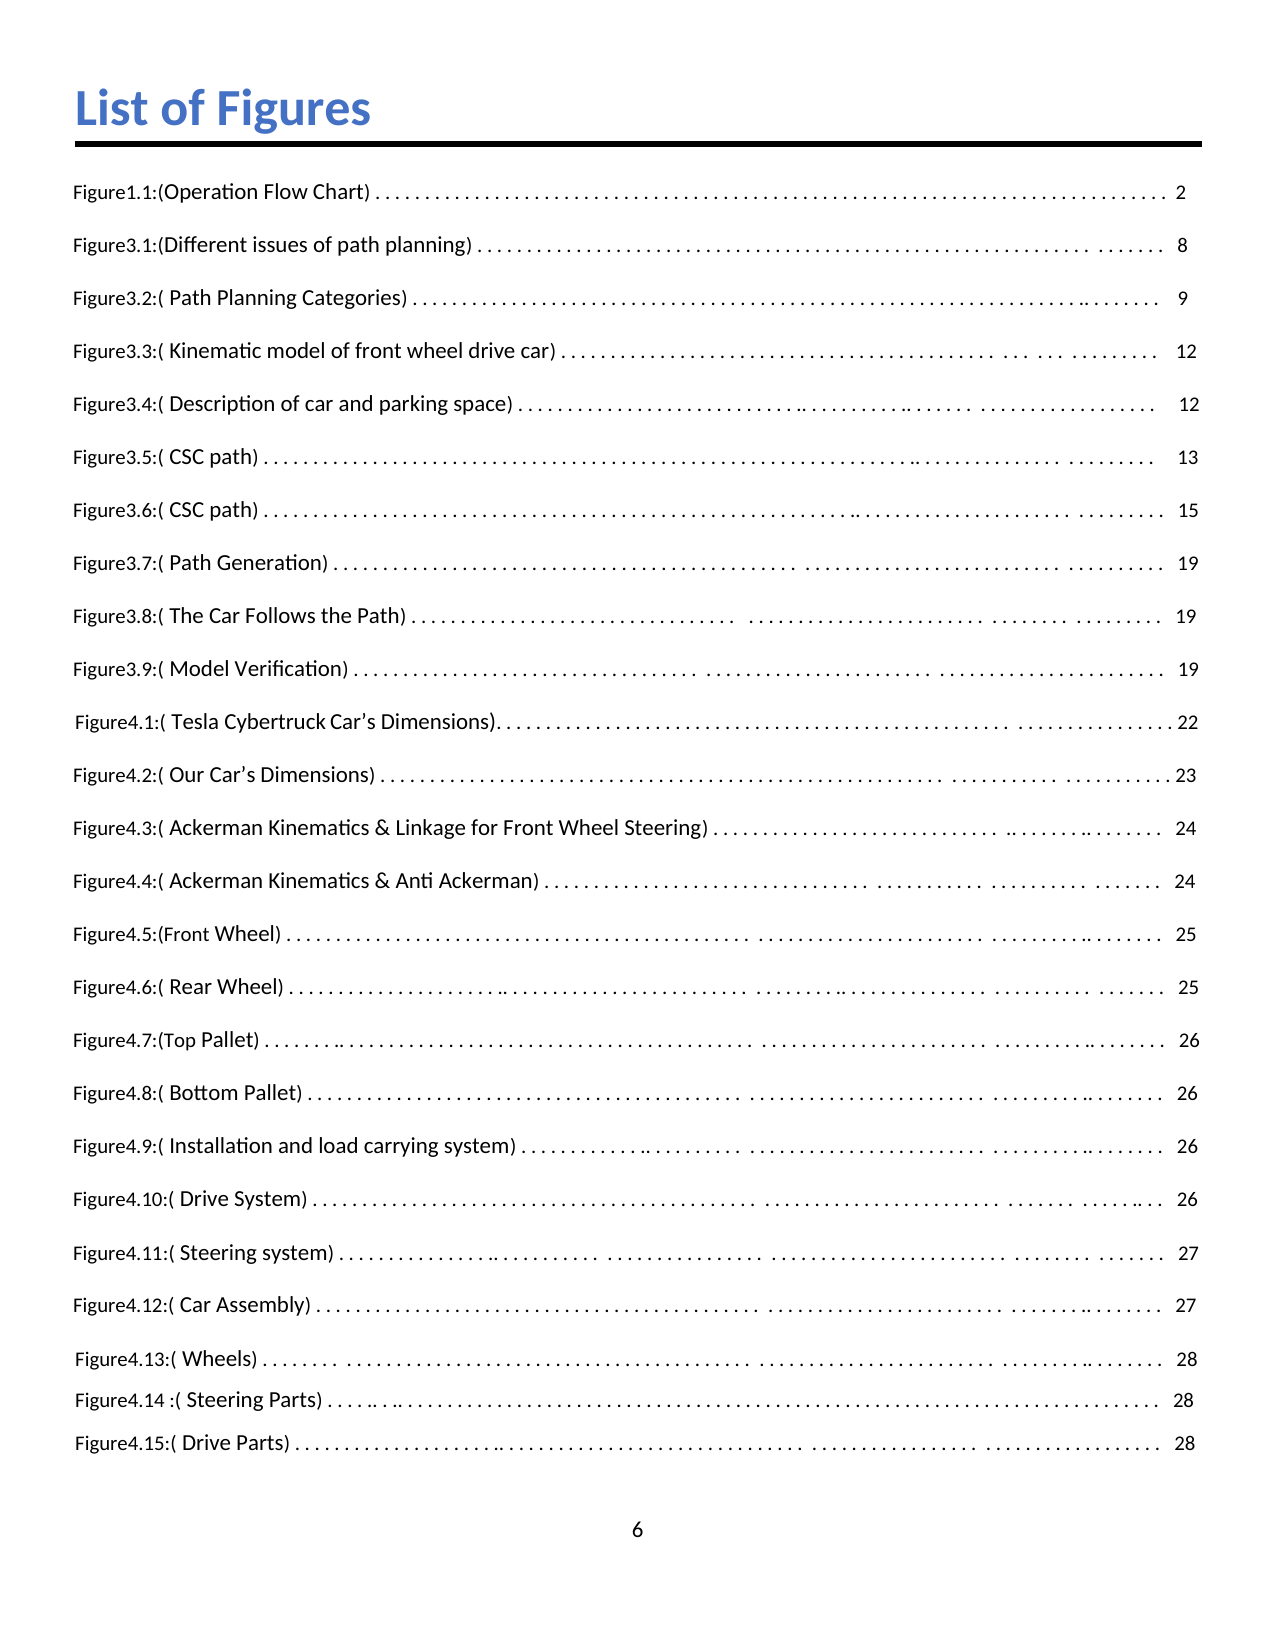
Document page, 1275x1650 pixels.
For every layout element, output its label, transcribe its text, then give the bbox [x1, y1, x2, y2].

text Figure4.1:( Tesla Cybertruck Car’s Dimensions). . . . . . . . . . . . . . . . . . . . . . . . . . . . . . . . . . . . . . . . . . . . . . . . . . . . . . . . . . . . . . . . . . . . 22 [75, 707, 1202, 735]
text Figure3.4:( Description of car and parking space) . . . . . . . . . . . . . . . . . . . . . . . . . . . . .. . . . . . . . . . .. . . . . . . . . . . . . . . . . . . . . . . . . 12 [73, 389, 1202, 417]
text Figure4.10:( Drive System) . . . . . . . . . . . . . . . . . . . . . . . . . . . . . . . . . . . . . . . . . . . . . . . . . . . . . . . . . . . . . . . . . . . . . . . . . . . . . . . . . .. . . 26 [73, 1184, 1202, 1213]
text Figure4.9:( Installation and load carrying system) . . . . . . . . . . . . .. . . . . . . . . . . . . . . . . . . . . . . . . . . . . . . . . . . . . . . . . . . .. . . . . . . . 26 [73, 1132, 1202, 1159]
text Figure4.13:( Wheels) . . . . . . . . . . . . . . . . . . . . . . . . . . . . . . . . . . . . . . . . . . . . . . . . . . . . . . . . . . . . . . . . . . . . . . . . . . . . . . . . . .. . . . . . . . 28 [75, 1344, 1200, 1372]
text Figure4.3:( Ackerman Kinematics & Linkage for Front Wheel Steering) . . . . . . . . . . . . . . . . . . . . . . . . . . . . . .. . . . . . . .. . . . . . . . 24 [73, 813, 1202, 841]
text Figure3.6:( CSC path) . . . . . . . . . . . . . . . . . . . . . . . . . . . . . . . . . . . . . . . . . . . . . . . . . . . . . . . . . . . .. . . . . . . . . . . . . . . . . . . . . . . . . . . . . . . 15 [73, 495, 1202, 523]
text Figure4.6:( Rear Wheel) . . . . . . . . . . . . . . . . . . . . . .. . . . . . . . . . . . . . . . . . . . . . . . . . . . . . . . . .. . . . . . . . . . . . . . . . . . . . . . . . . . . . . . . . 25 [73, 972, 1202, 1001]
text Figure4.12:( Car Assembly) . . . . . . . . . . . . . . . . . . . . . . . . . . . . . . . . . . . . . . . . . . . . . . . . . . . . . . . . . . . . . . . . . . . . . . . . . . . . .. . . . . . . . 27 [73, 1291, 1202, 1319]
text Figure4.11:( Steering system) . . . . . . . . . . . . . . . .. . . . . . . . . . . . . . . . . . . . . . . . . . . . . . . . . . . . . . . . . . . . . . . . . . . . . . . . . . . . . . . . . . 27 [73, 1238, 1202, 1266]
text Figure3.9:( Model Verification) . . . . . . . . . . . . . . . . . . . . . . . . . . . . . . . . . . . . . . . . . . . . . . . . . . . . . . . . . . . . . . . . . . . . . . . . . . . . . . . . . 19 [73, 654, 1202, 682]
text Figure3.1:(Different issues of path planning) . . . . . . . . . . . . . . . . . . . . . . . . . . . . . . . . . . . . . . . . . . . . . . . . . . . . . . . . . . . . . . . . . . . . . 8 [73, 230, 1202, 258]
text Figure4.4:( Ackerman Kinematics & Anti Ackerman) . . . . . . . . . . . . . . . . . . . . . . . . . . . . . . . . . . . . . . . . . . . . . . . . . . . . . . . . . . . . . 24 [73, 866, 1202, 894]
text Figure4.2:( Our Car’s Dimensions) . . . . . . . . . . . . . . . . . . . . . . . . . . . . . . . . . . . . . . . . . . . . . . . . . . . . . . . . . . . . . . . . . . . . . . . . . . . . . . . 23 [73, 760, 1202, 788]
text Figure4.7:(Top Pallet) . . . . . . . .. . . . . . . . . . . . . . . . . . . . . . . . . . . . . . . . . . . . . . . . . . . . . . . . . . . . . . . . . . . . . . . . . . . . . . . . . . .. . . . . . . . 26 [73, 1026, 1202, 1053]
text Figure3.3:( Kinematic model of front wheel drive car) . . . . . . . . . . . . . . . . . . . . . . . . . . . . . . . . . . . . . . . . . . . . . . . . . . . . . . . . . . . 12 [73, 336, 1202, 364]
text Figure4.5:(Front Wheel) . . . . . . . . . . . . . . . . . . . . . . . . . . . . . . . . . . . . . . . . . . . . . . . . . . . . . . . . . . . . . . . . . . . . . . . . . . . . . . . .. . . . . . . . 25 [73, 919, 1202, 947]
text Figure3.8:( The Car Follows the Path) . . . . . . . . . . . . . . . . . . . . . . . . . . . . . . . . . . . . . . . . . . . . . . . . . . . . . . . . . . . . . . . . . . . . . . . . . . 19 [73, 601, 1202, 629]
text Figure4.14 :( Steering Parts) . . . . .. . .. . . . . . . . . . . . . . . . . . . . . . . . . . . . . . . . . . . . . . . . . . . . . . . . . . . . . . . . . . . . . . . . . . . . . . . . . . . . . 28 [75, 1386, 1200, 1414]
text Figure3.5:( CSC path) . . . . . . . . . . . . . . . . . . . . . . . . . . . . . . . . . . . . . . . . . . . . . . . . . . . . . . . . . . . . . . . . . .. . . . . . . . . . . . . . . . . . . . . . . . 13 [73, 442, 1202, 470]
text Figure3.2:( Path Planning Categories) . . . . . . . . . . . . . . . . . . . . . . . . . . . . . . . . . . . . . . . . . . . . . . . . . . . . . . . . . . . . . . . . . . . .. . . . . . . . 9 [73, 283, 1202, 311]
text Figure4.8:( Bottom Pallet) . . . . . . . . . . . . . . . . . . . . . . . . . . . . . . . . . . . . . . . . . . . . . . . . . . . . . . . . . . . . . . . . . . . . . . . . . . . . . .. . . . . . . . 26 [73, 1078, 1202, 1107]
text Figure3.7:( Path Generation) . . . . . . . . . . . . . . . . . . . . . . . . . . . . . . . . . . . . . . . . . . . . . . . . . . . . . . . . . . . . . . . . . . . . . . . . . . . . . . . . . . . 19 [73, 548, 1202, 576]
text Figure1.1:(Operation Flow Chart) . . . . . . . . . . . . . . . . . . . . . . . . . . . . . . . . . . . . . . . . . . . . . . . . . . . . . . . . . . . . . . . . . . . . . . . . . . . . . . . . 2 [73, 177, 1202, 205]
text List of Figures [75, 75, 1202, 141]
text Figure4.15:( Drive Parts) . . . . . . . . . . . . . . . . . . . . .. . . . . . . . . . . . . . . . . . . . . . . . . . . . . . . . . . . . . . . . . . . . . . . . . . . . . . . . . . . . . . . . . . 28 [75, 1428, 1202, 1456]
